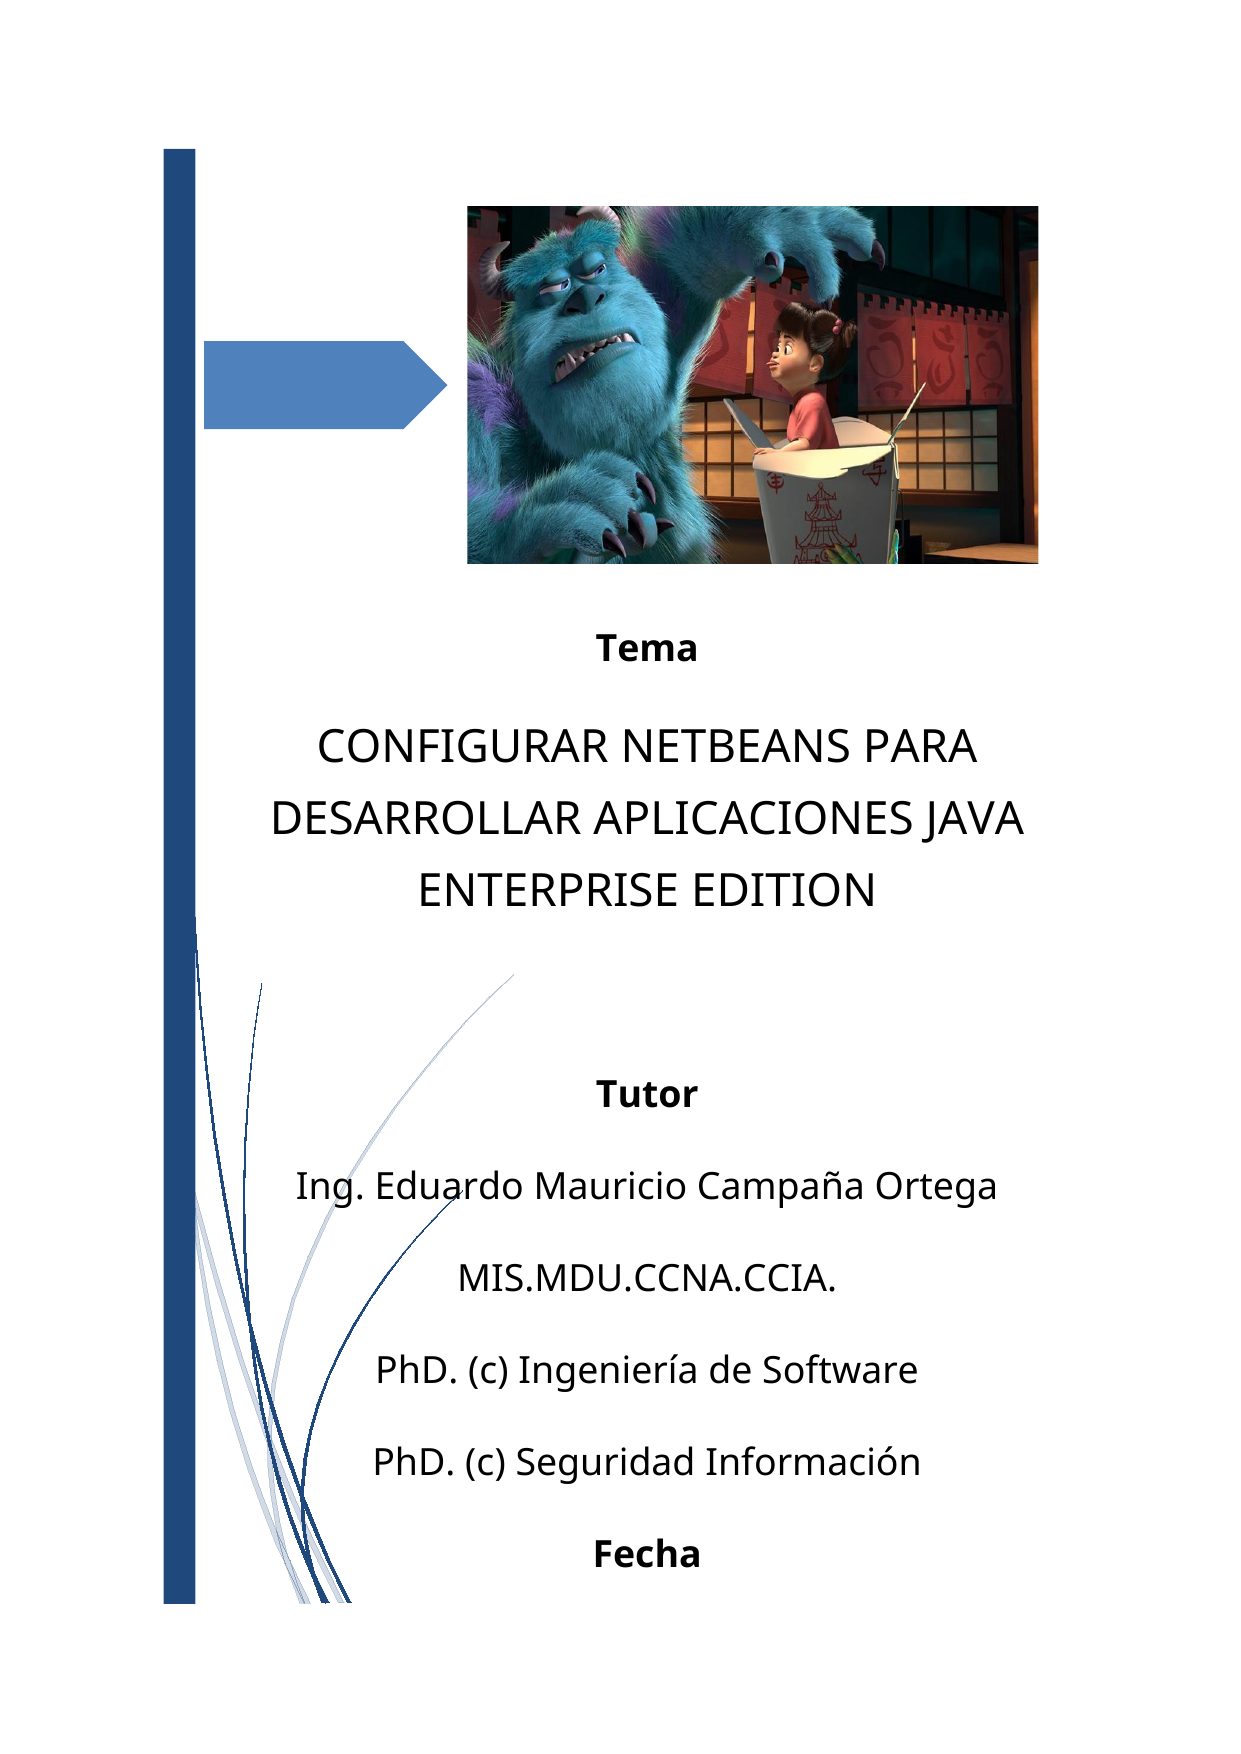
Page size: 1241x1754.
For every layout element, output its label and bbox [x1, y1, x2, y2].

picture [467, 206, 1039, 564]
